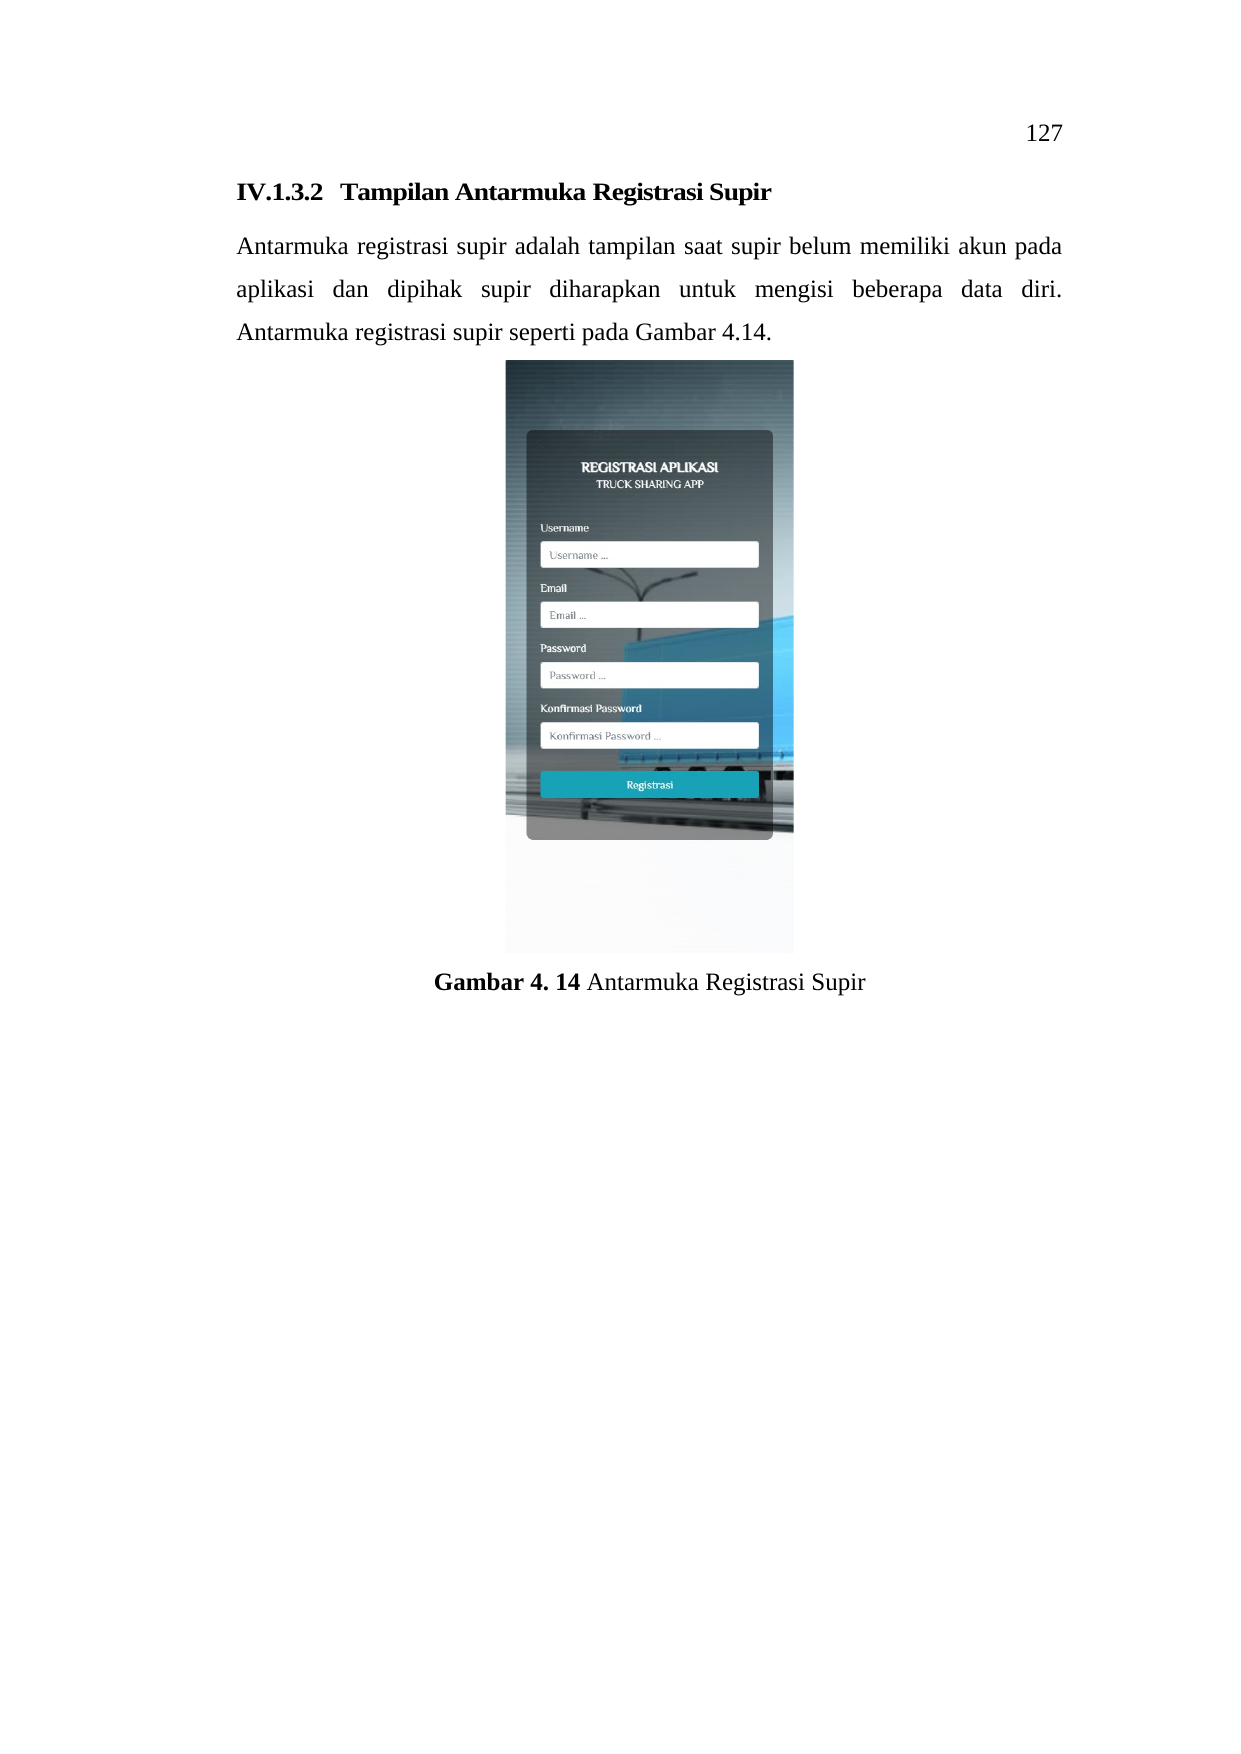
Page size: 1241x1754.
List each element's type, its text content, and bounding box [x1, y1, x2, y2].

subtitle Tampilan Antarmuka Registrasi Supir [236, 177, 1063, 206]
picture [505, 360, 794, 953]
text Gambar 4. 14 Antarmuka Registrasi Supir [236, 967, 1063, 995]
text Antarmuka registrasi supir adalah tampilan saat supir belum memiliki akun pada aplikasi dan dipihak supir diharapkan untuk mengisi beberapa data diri. Antarmuka registrasi supir seperti pada Gambar 4.14. [236, 231, 1063, 346]
